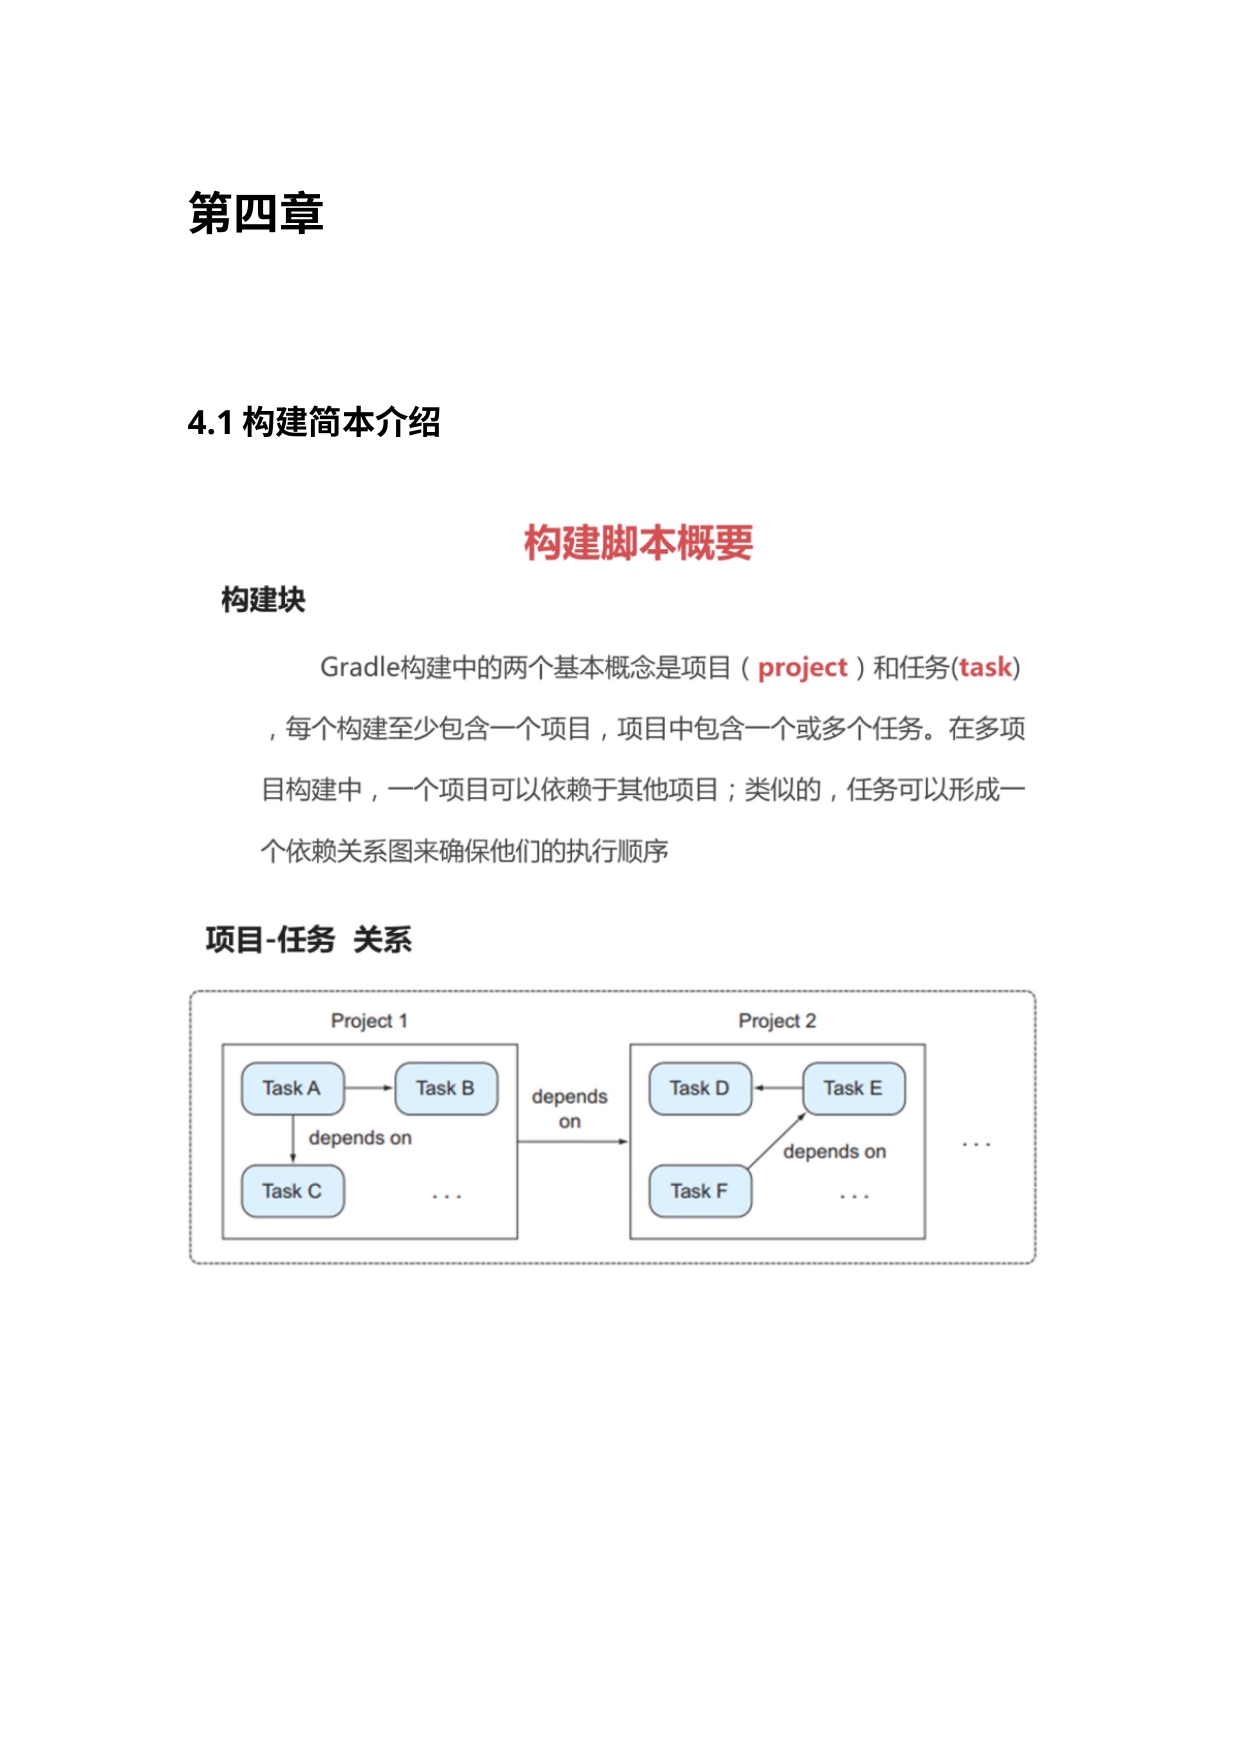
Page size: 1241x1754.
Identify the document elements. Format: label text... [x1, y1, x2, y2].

picture [187, 904, 1053, 1267]
subtitle 第四章 [187, 162, 1053, 259]
picture [187, 514, 1053, 886]
subtitle 4.1构建简本介绍 [187, 387, 1053, 452]
